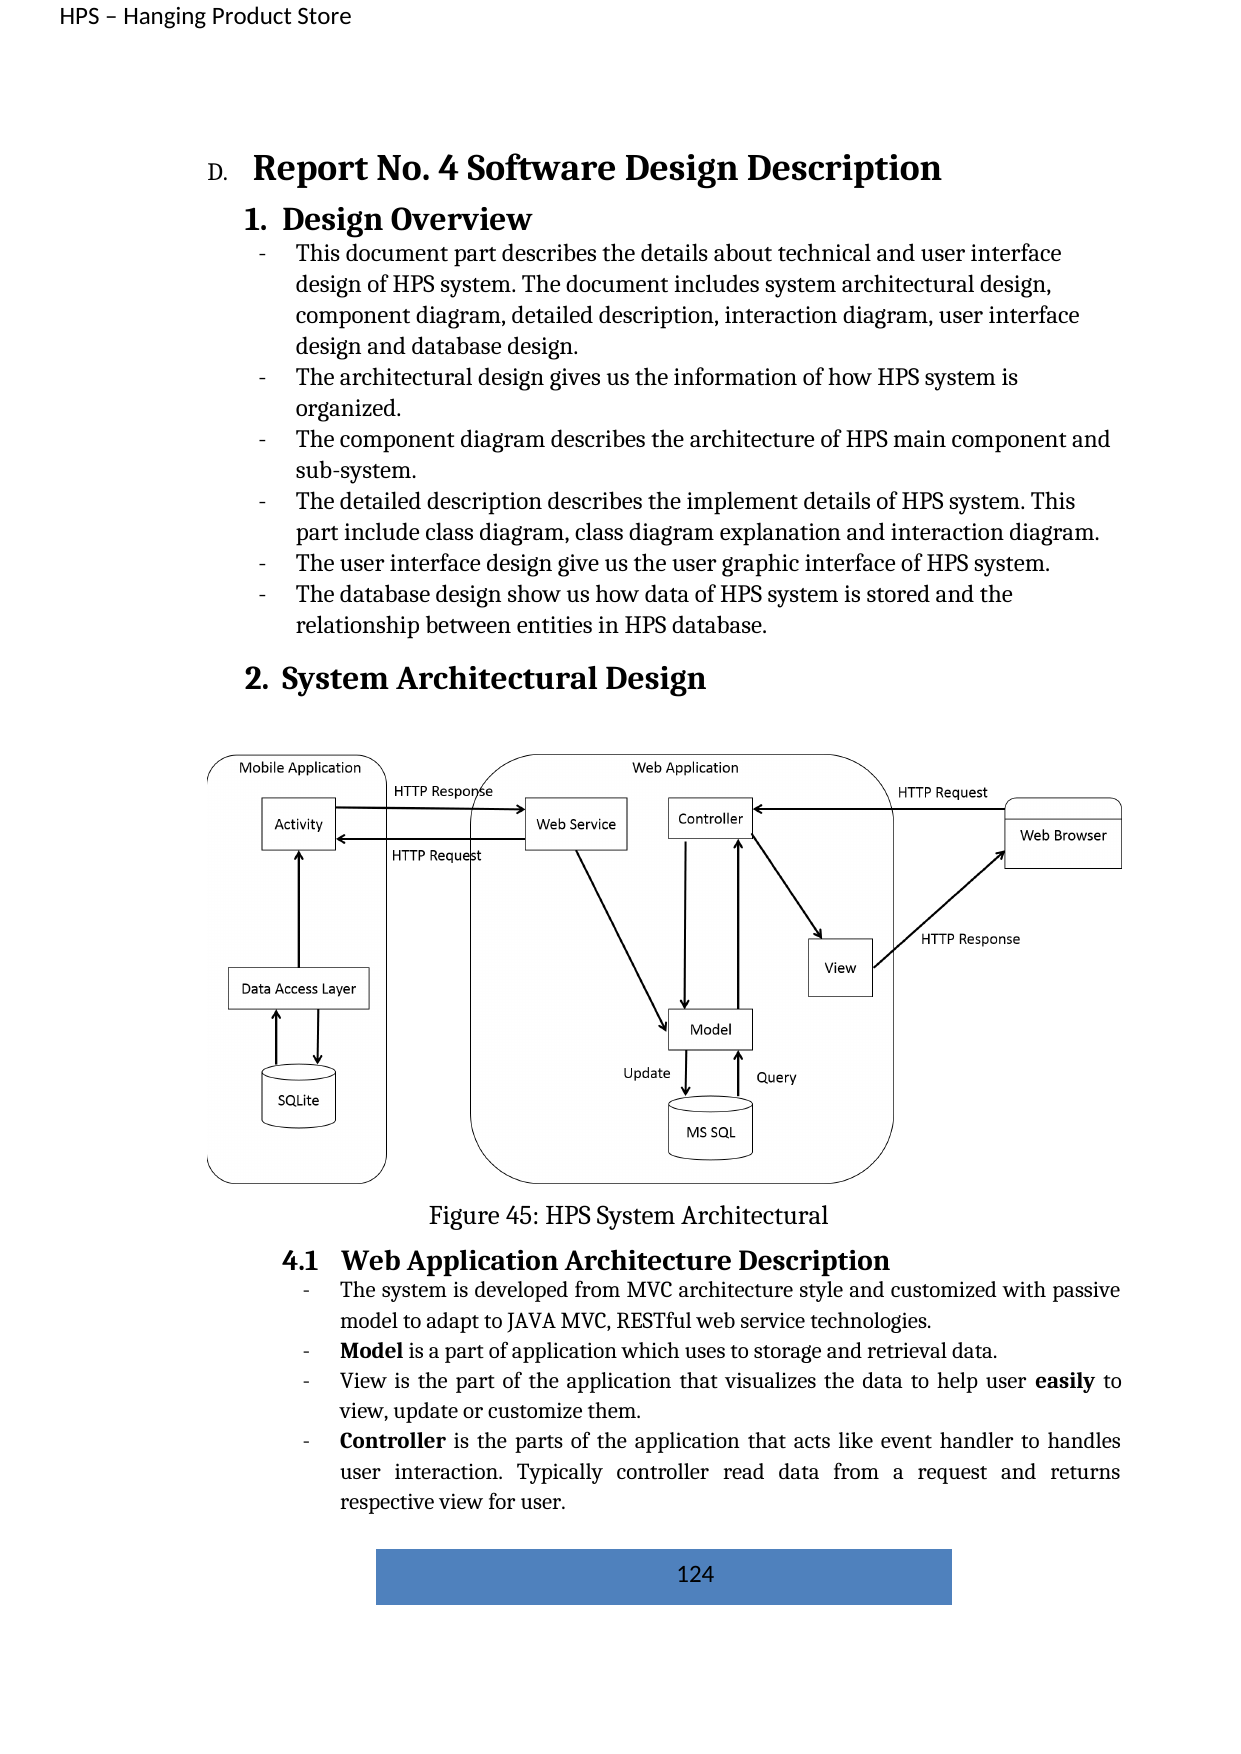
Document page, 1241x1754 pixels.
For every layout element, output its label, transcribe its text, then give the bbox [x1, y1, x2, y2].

list The database design show us how data of HPS system is stored and the relationship between entities in HPS database. [258, 580, 1122, 640]
subtitle System Architectural Design [244, 659, 1122, 697]
list Controller is the parts of the application that acts like event handler to handles user interaction. Typically controller read data from a request and returns respective view for user. [302, 1428, 1122, 1515]
subtitle Design Overview [244, 201, 1122, 239]
subtitle Web Application Architecture Description [282, 1244, 1122, 1277]
list The detailed description describes the implement details of HPS system. This part include class diagram, class diagram explanation and interaction diagram. [258, 487, 1122, 547]
list The component diagram describes the architecture of HPS main component and sub-system. [258, 425, 1122, 485]
picture [207, 752, 1122, 1184]
list View is the part of the application that visualizes the data to help user easily to view, update or customize them. [302, 1368, 1122, 1424]
list The architectural design gives us the information of how HPS system is organized. [258, 363, 1122, 423]
list Model is a part of application which uses to storage and retrieval data. [302, 1338, 1122, 1364]
subtitle Report No. 4 Software Design Description [207, 147, 1122, 190]
list The user interface design give us the user graphic interface of HPS system. [258, 549, 1122, 578]
list The system is developed from MVC architecture style and customized with passive model to adapt to JAVA MVC, RESTful web service technologies. [302, 1277, 1122, 1334]
list This document part describes the details about technical and user interface design of HPS system. The document includes system architectural design, component diagram, detailed description, interaction diagram, user interface design and database design. [258, 239, 1122, 361]
